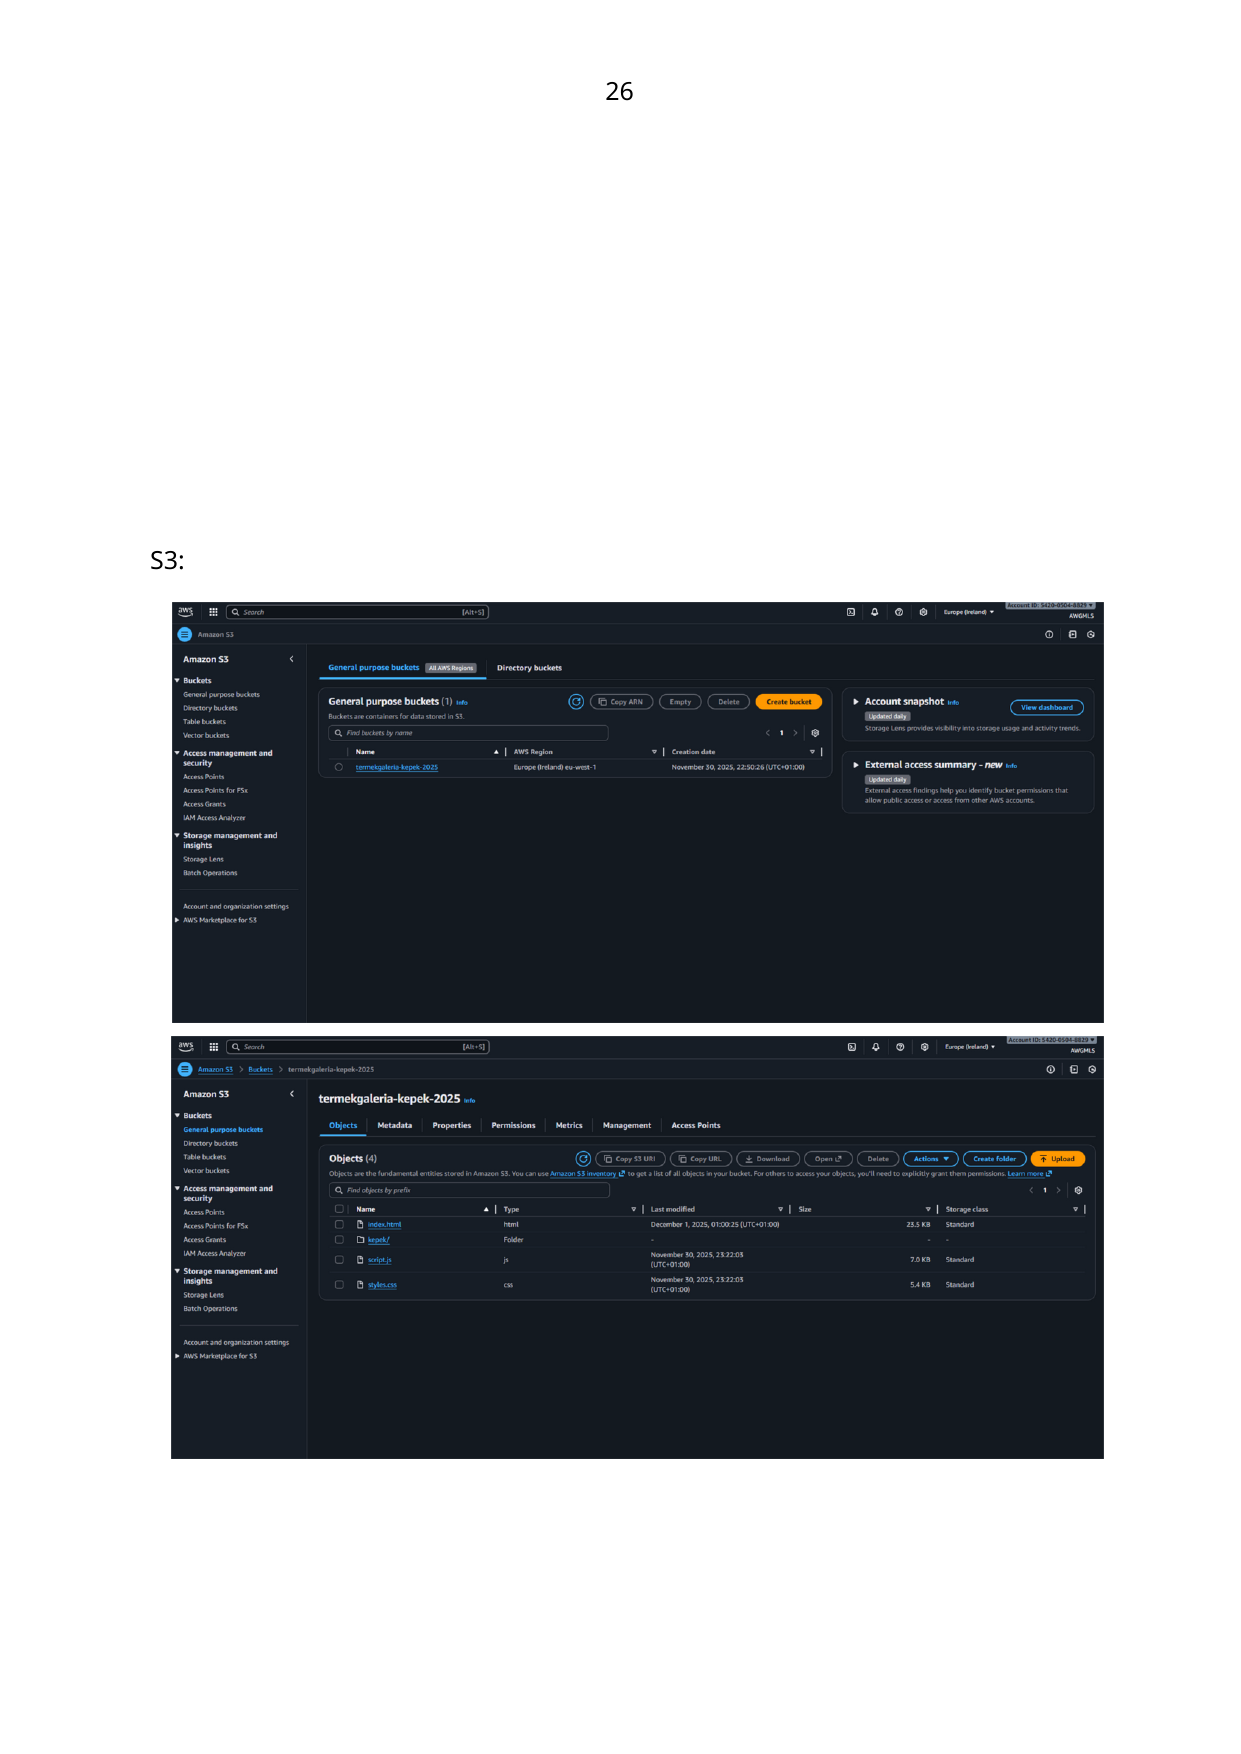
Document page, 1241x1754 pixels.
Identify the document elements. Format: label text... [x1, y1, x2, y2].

text S3: [150, 543, 1090, 577]
